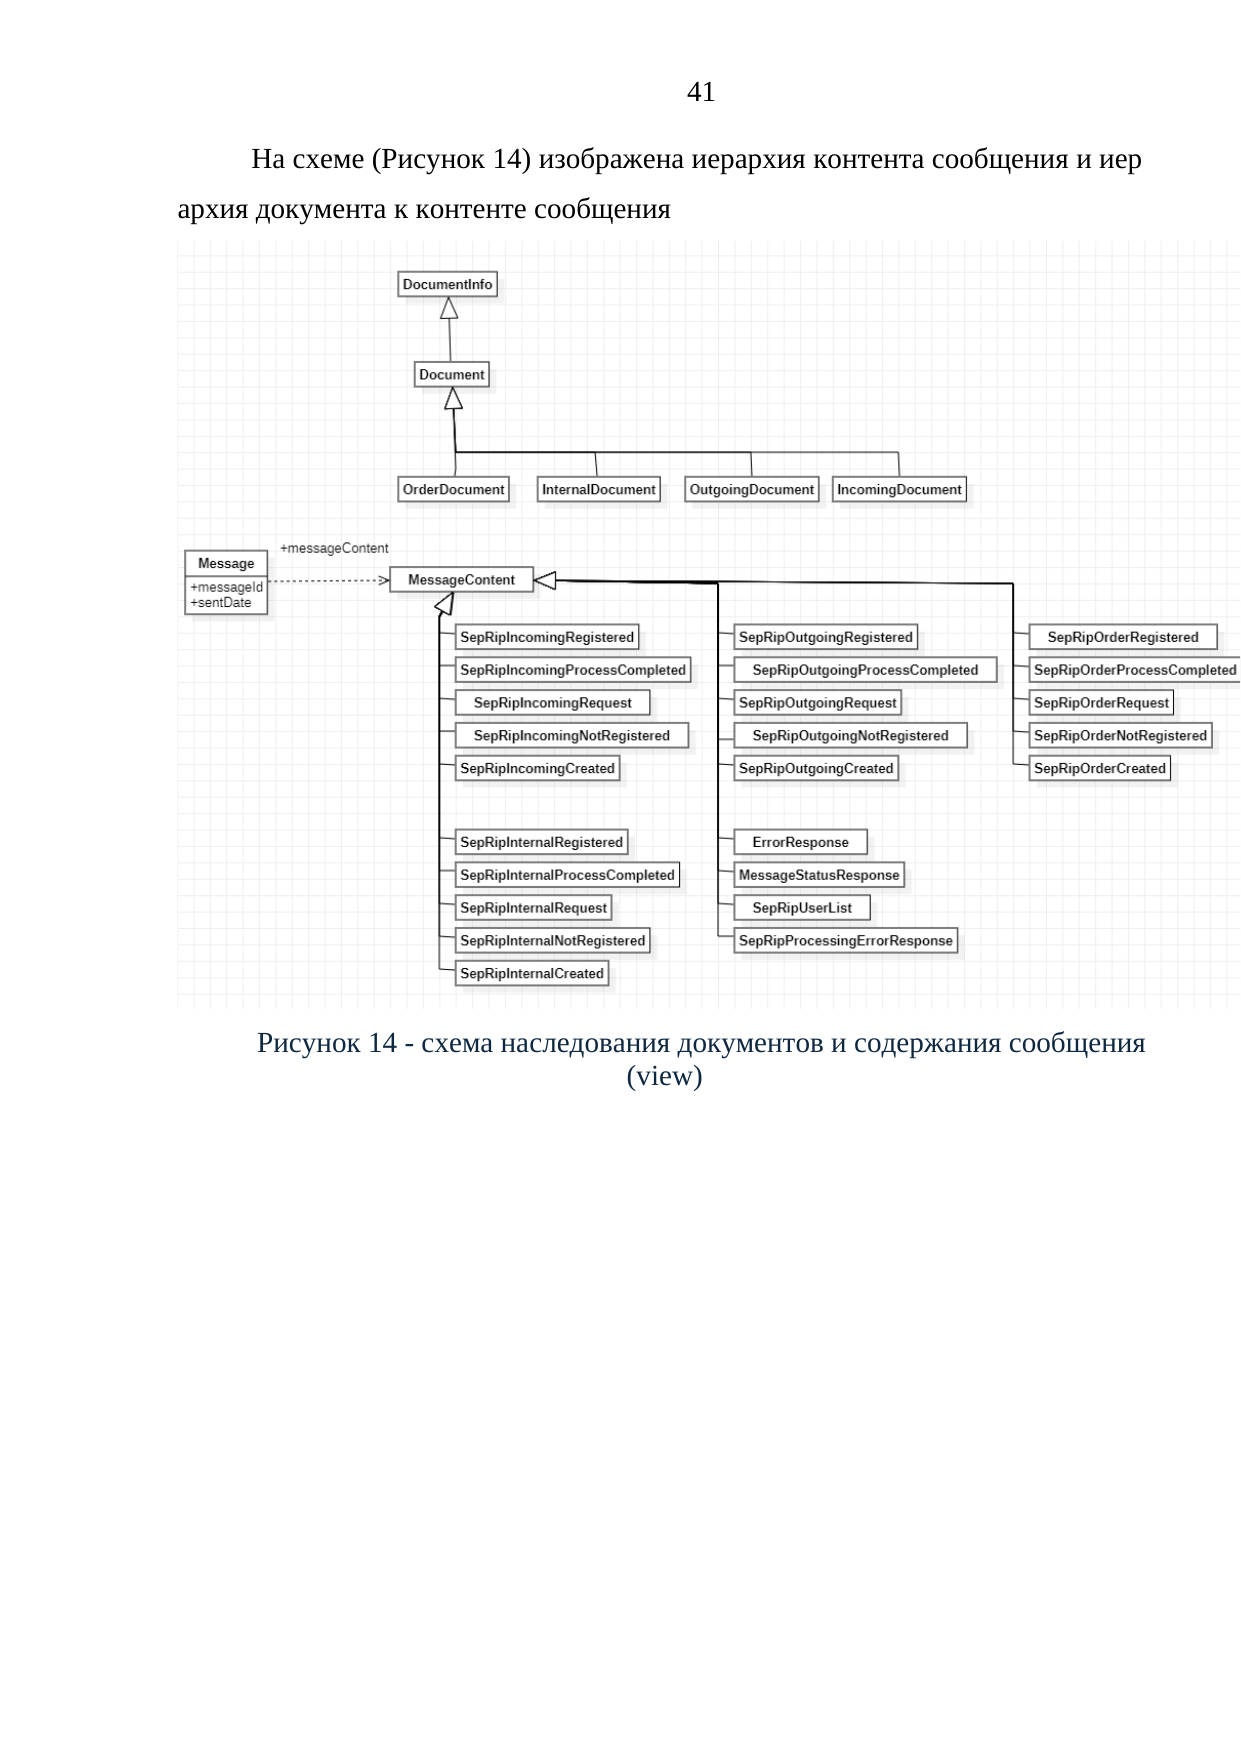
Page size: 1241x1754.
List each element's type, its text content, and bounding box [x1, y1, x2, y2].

text Рисунок 14 - схема наследования документов и содержания сообщения (view) [177, 1025, 1152, 1092]
text На схеме (Рисунок 14) изображена иерархия контента сообщения и иерархия документа к контенте сообщения [177, 141, 1152, 241]
picture [177, 241, 1241, 1009]
